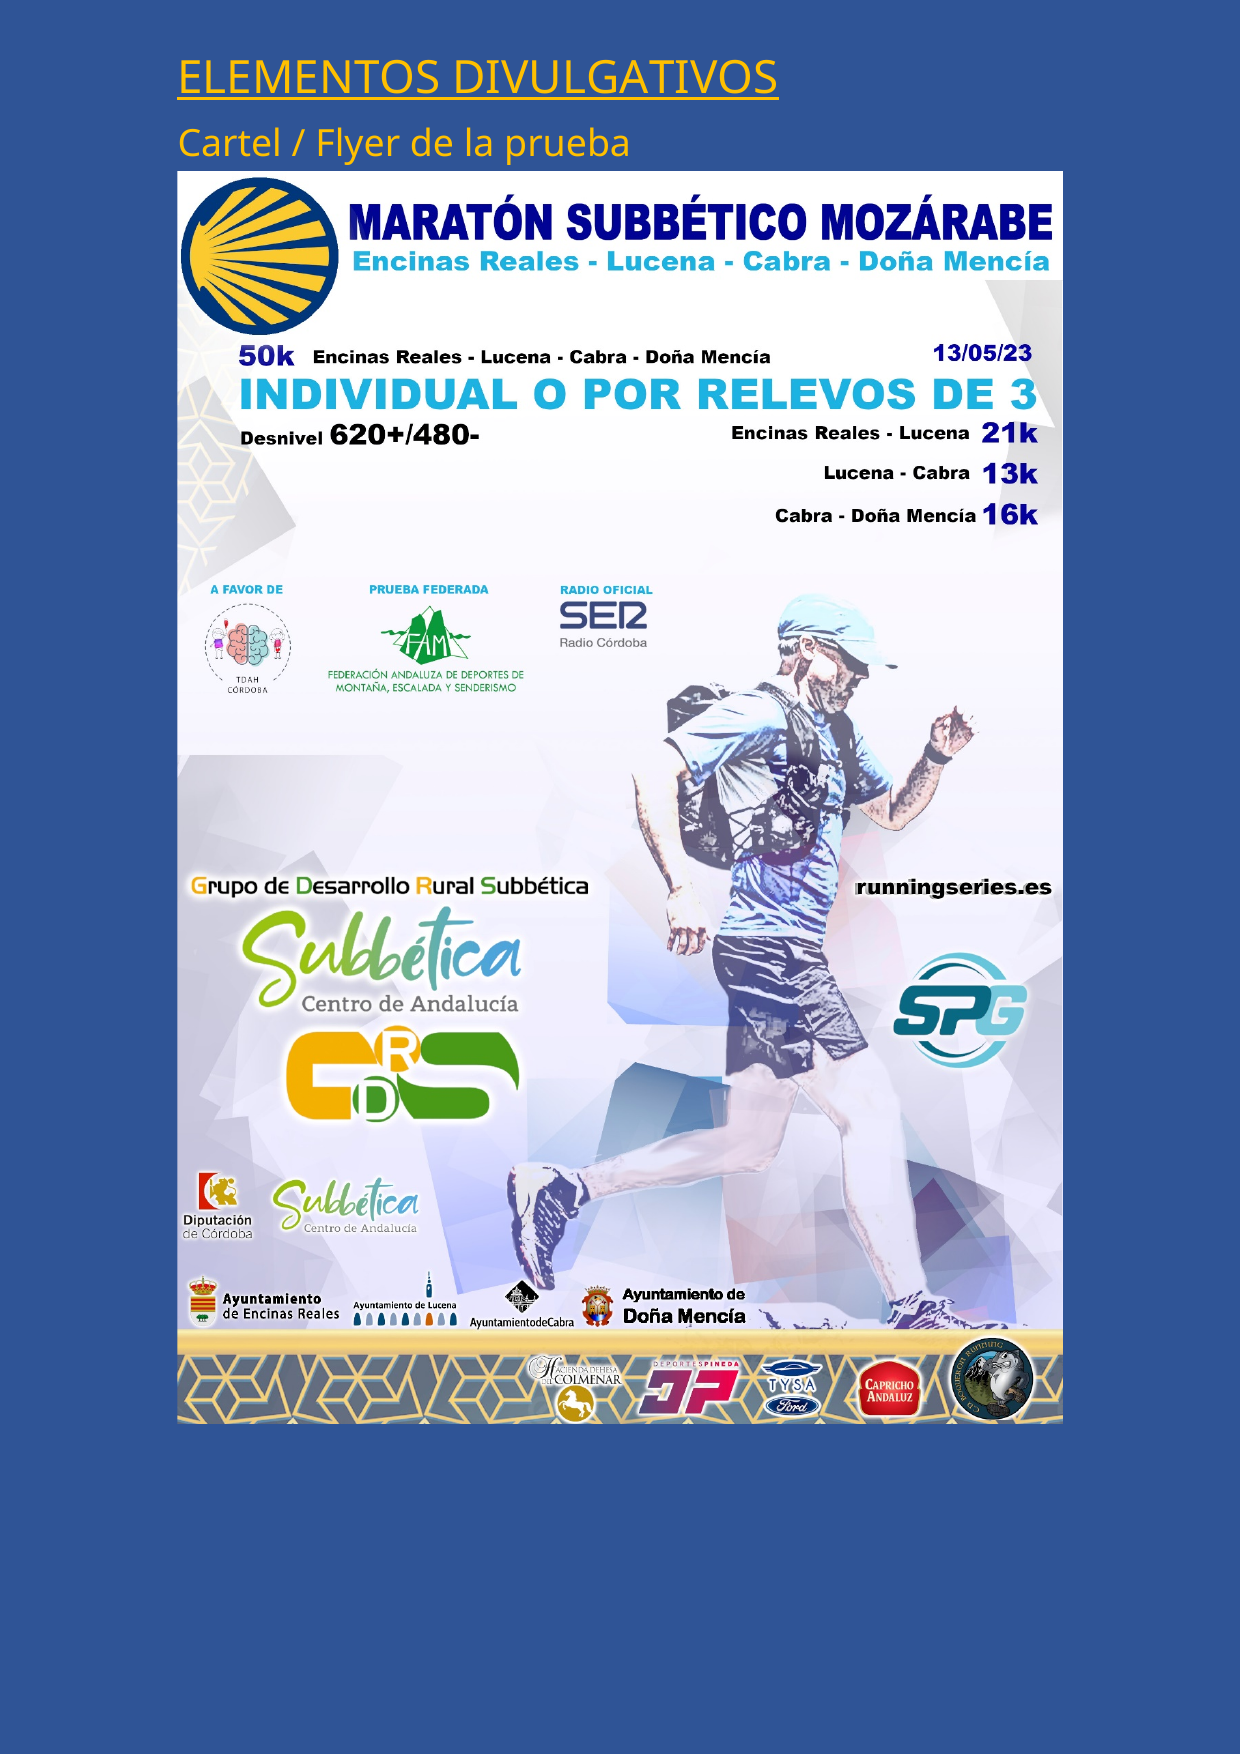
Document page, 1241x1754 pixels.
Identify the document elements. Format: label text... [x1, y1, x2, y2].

picture [177, 171, 1063, 1424]
subtitle Cartel / Flyer de la prueba [177, 116, 1063, 167]
subtitle ELEMENTOS DIVULGATIVOS [177, 44, 1063, 107]
